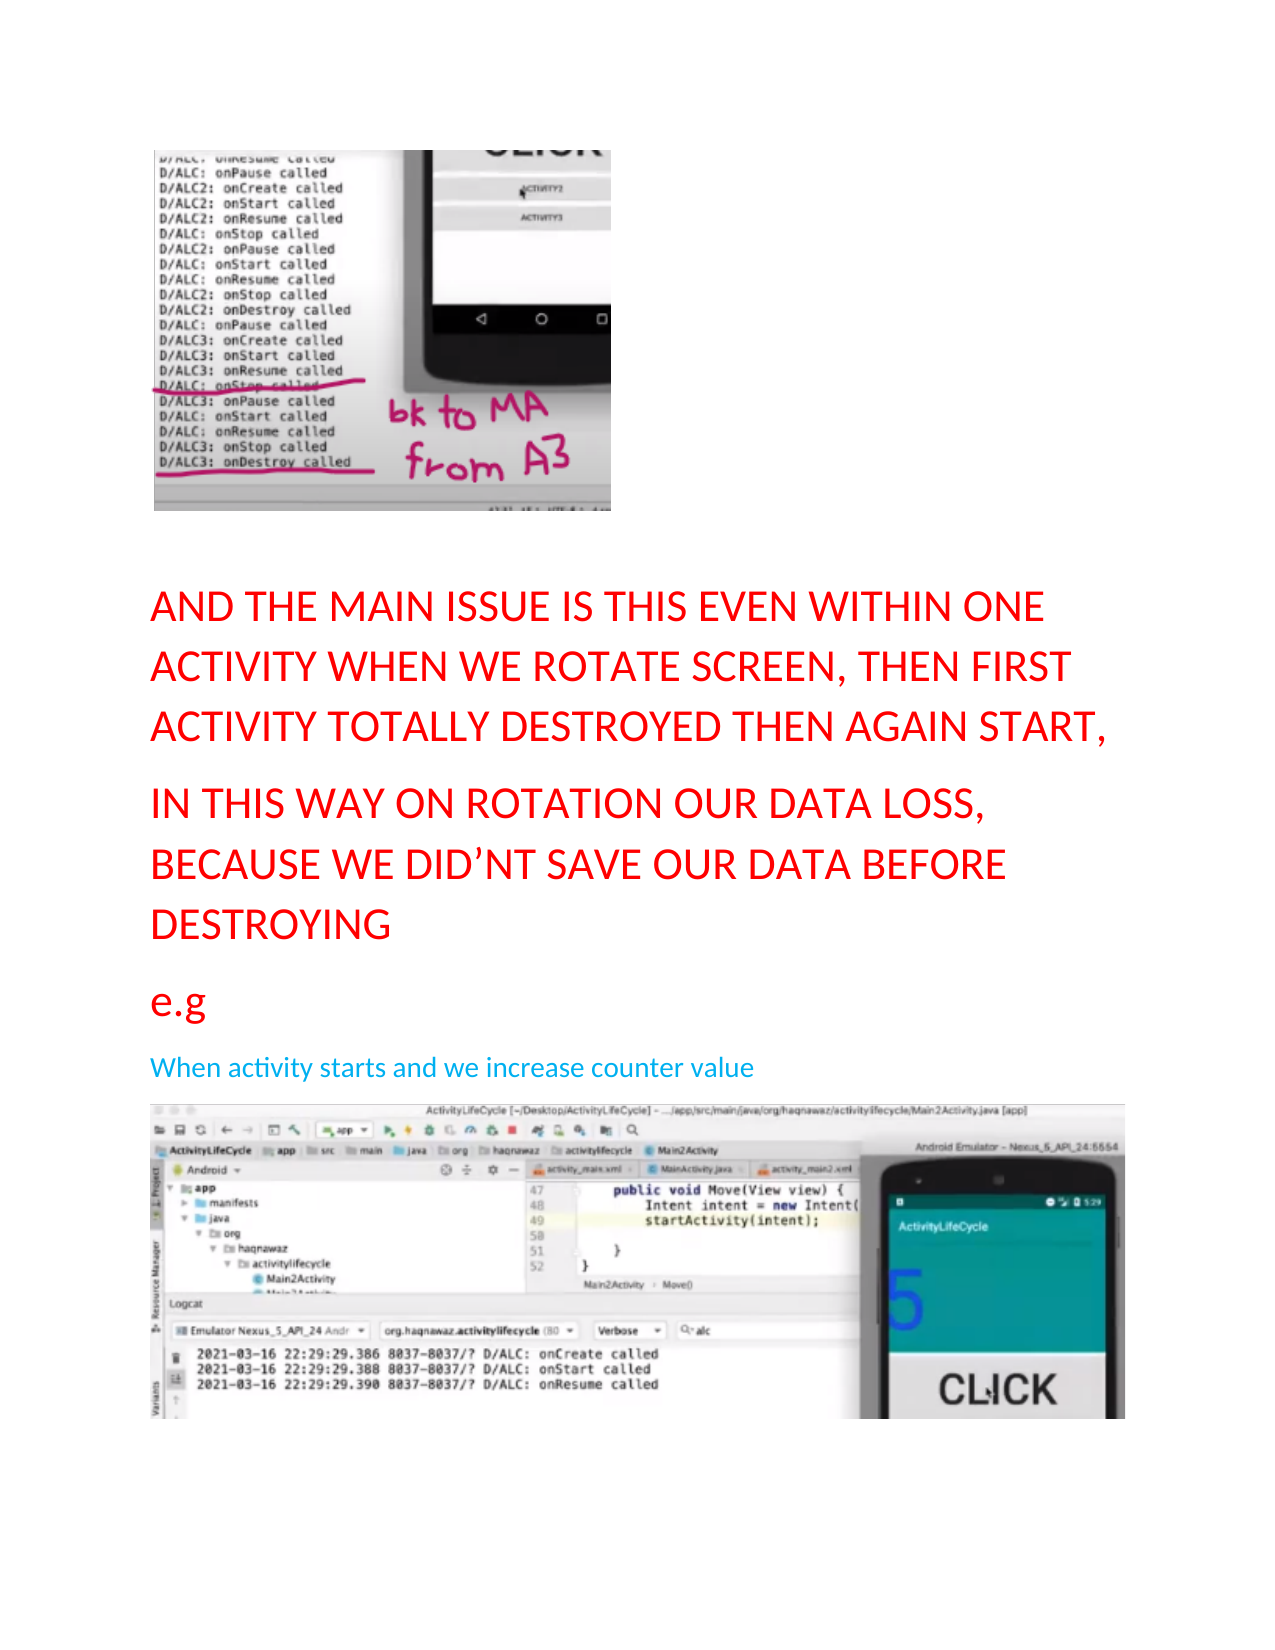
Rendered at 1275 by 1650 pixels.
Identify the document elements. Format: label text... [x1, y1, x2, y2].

text When activity starts and we increase counter value [150, 1049, 1125, 1084]
picture [150, 150, 611, 511]
text e.g [150, 972, 1125, 1028]
text AND THE MAIN ISSUE IS THIS EVEN WITHIN ONE ACTIVITY WHEN WE ROTATE SCREEN, THEN FIRST ACTIVITY TOTALLY DESTROYED THEN AGAIN START, [150, 577, 1125, 753]
picture [150, 1104, 1125, 1419]
text IN THIS WAY ON ROTATION OUR DATA LOSS, BECAUSE WE DID’NT SAVE OUR DATA BEFORE DESTROYING [150, 774, 1125, 951]
